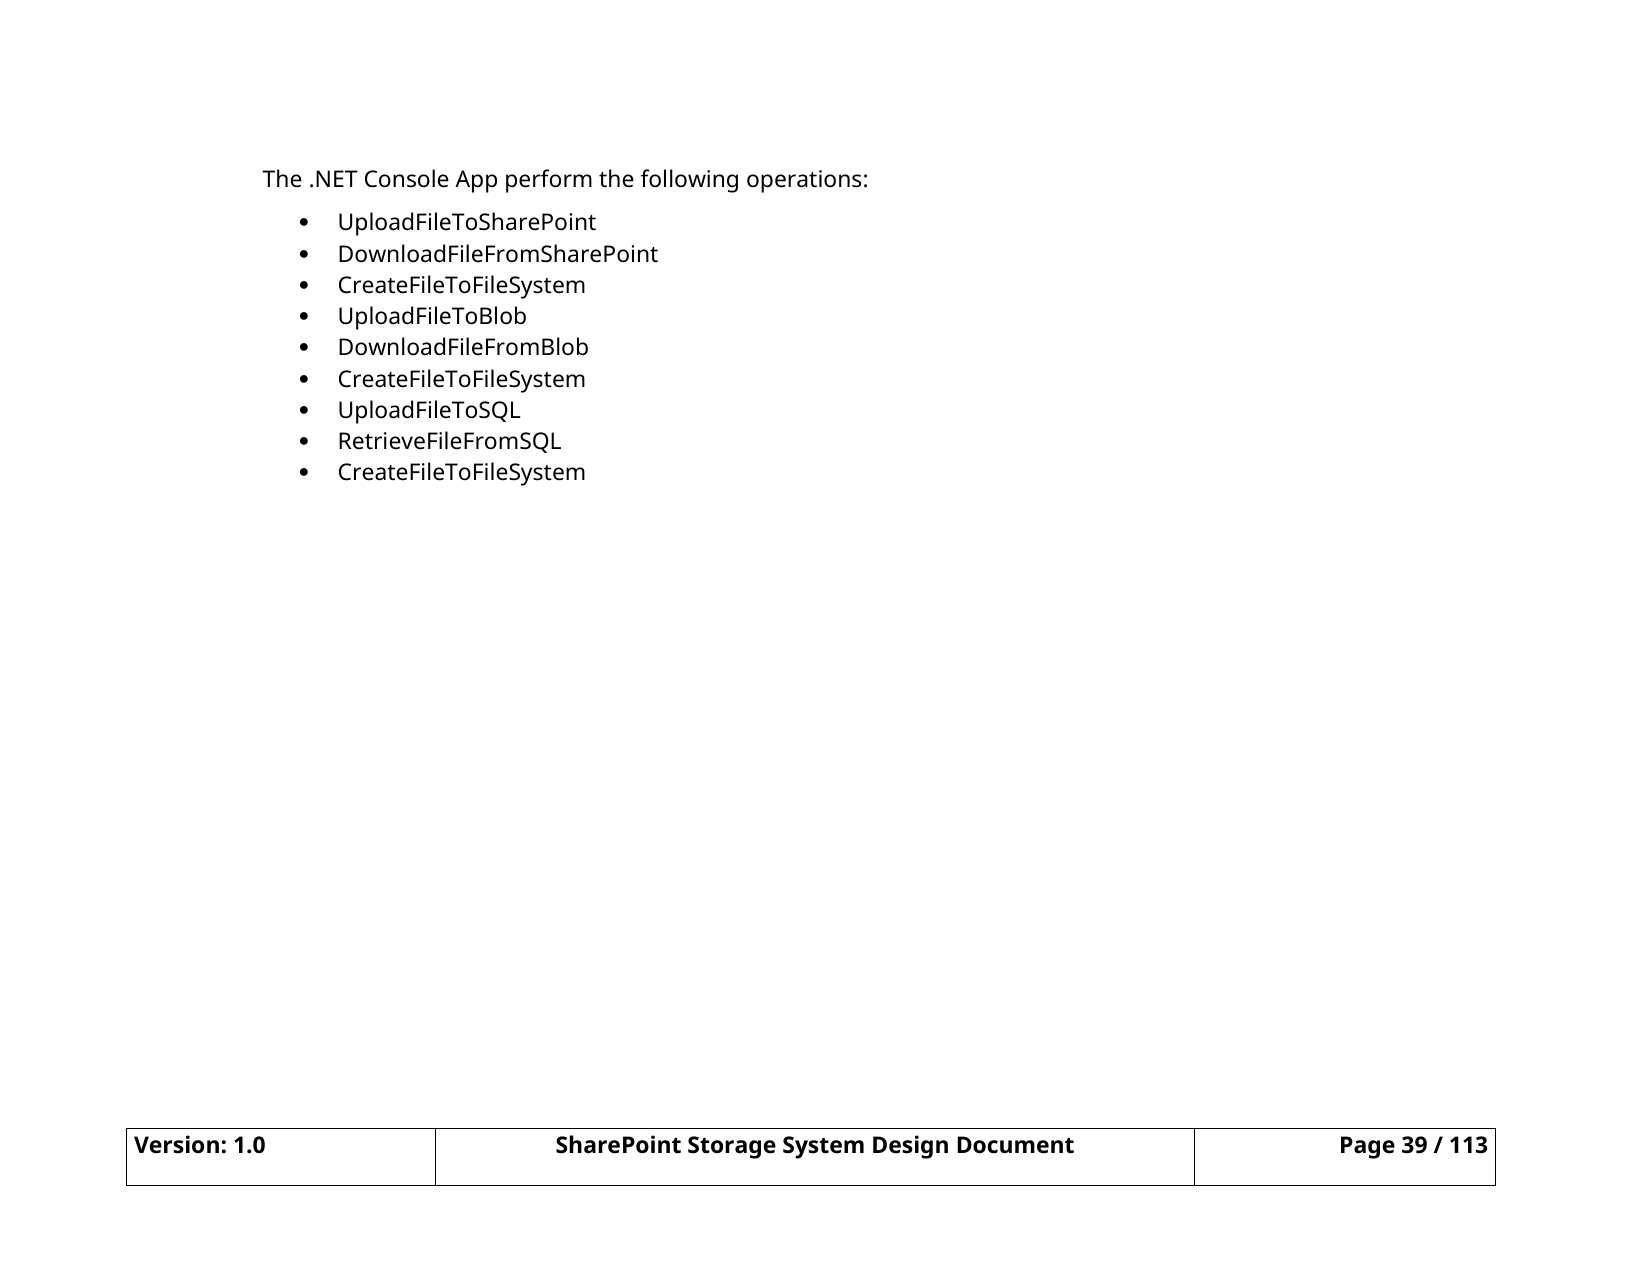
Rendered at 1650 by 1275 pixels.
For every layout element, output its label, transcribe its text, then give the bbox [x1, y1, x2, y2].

list UploadFileToBlob [300, 300, 1509, 331]
list RetrieveFileFromSQL [300, 425, 1509, 456]
list DownloadFileFromSharePoint [300, 237, 1509, 269]
list UploadFileToSQL [300, 394, 1509, 425]
list UploadFileToSharePoint [300, 206, 1509, 237]
list DownloadFileFromBlob [300, 331, 1509, 362]
list CreateFileToFileSystem [300, 269, 1509, 300]
text The .NET Console App perform the following operations: [262, 162, 1509, 194]
list CreateFileToFileSystem [300, 362, 1509, 394]
list CreateFileToFileSystem [300, 456, 1509, 487]
